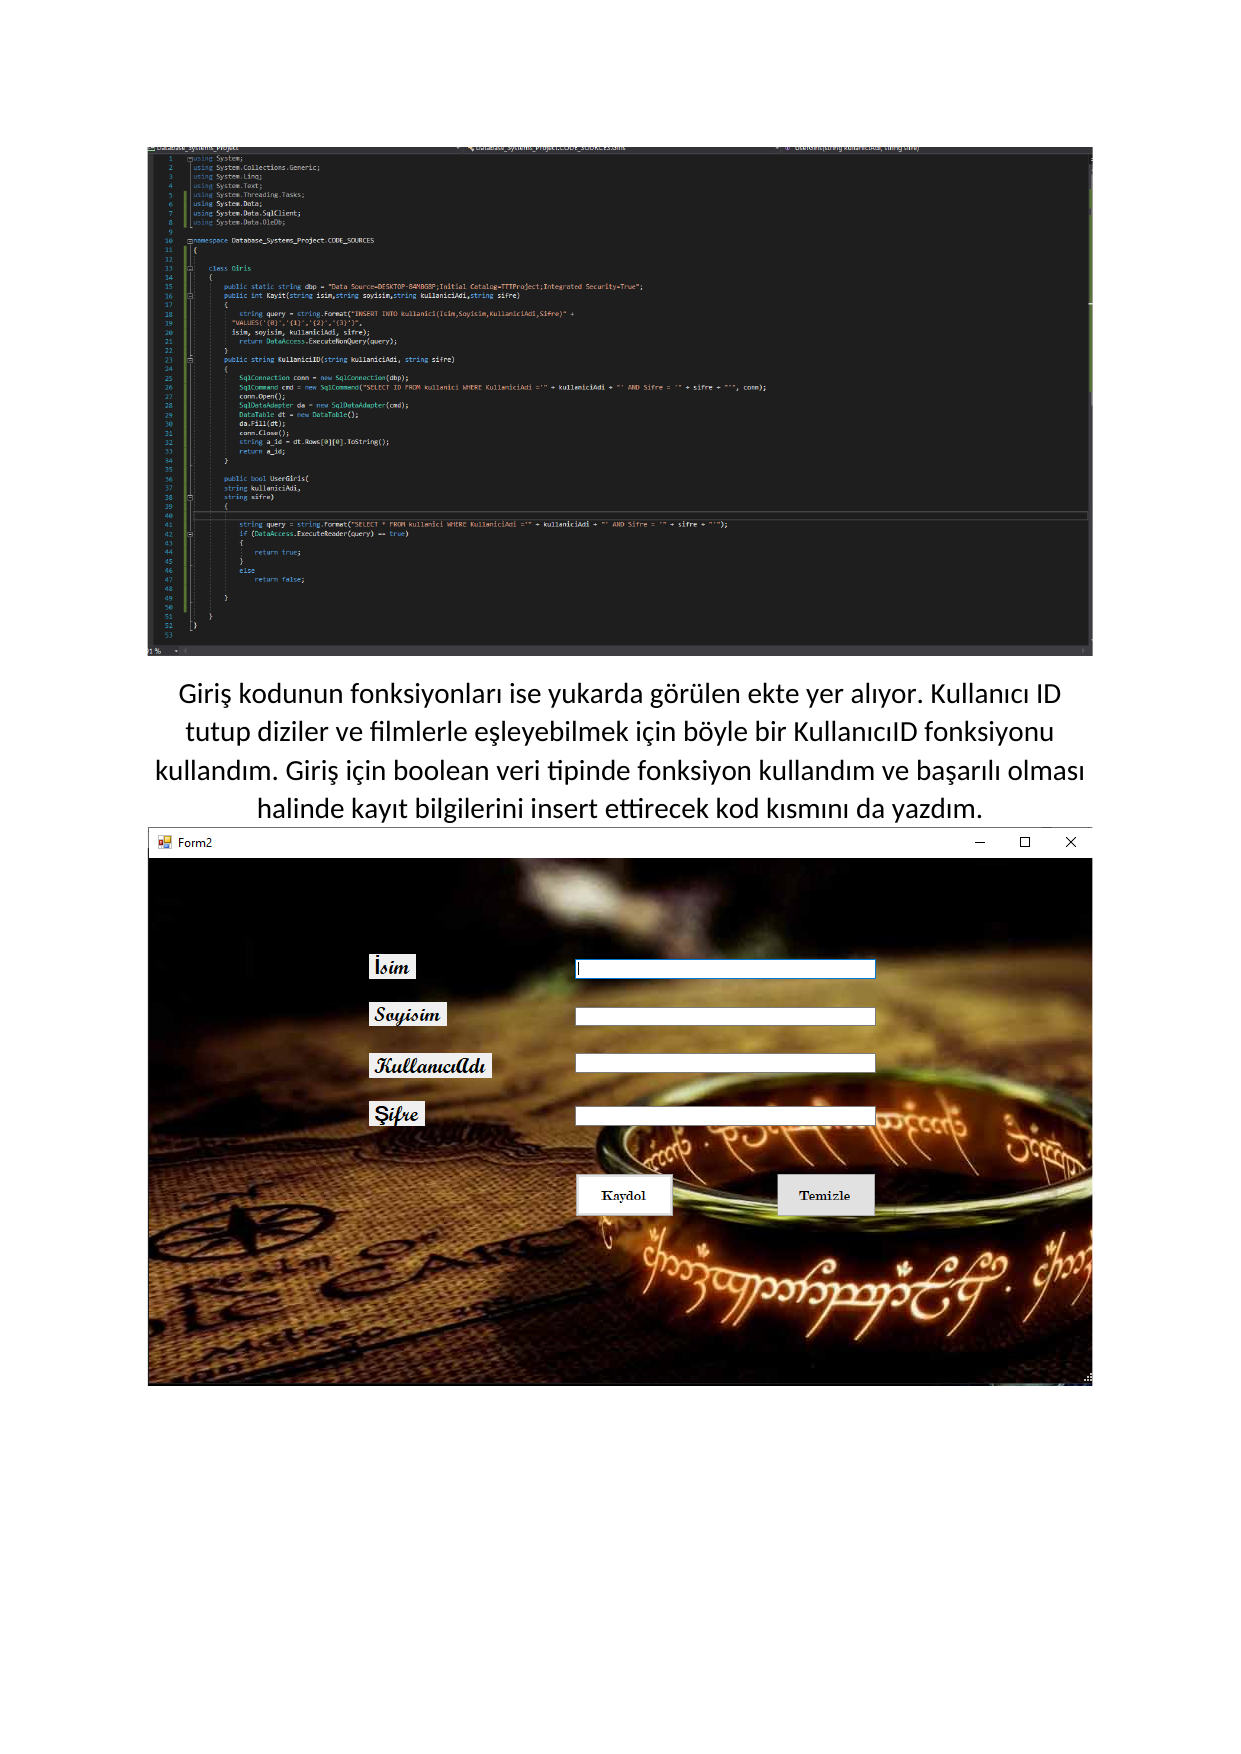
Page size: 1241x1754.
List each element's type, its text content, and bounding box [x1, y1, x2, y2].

picture [147, 827, 1093, 1386]
picture [147, 147, 1093, 656]
text Giriş kodunun fonksiyonları ise yukarda görülen ekte yer alıyor. Kullanıcı ID tutup diziler ve filmlerle eşleyebilmek için böyle bir KullanıcıID fonksiyonu kullandım. Giriş için boolean veri tipinde fonksiyon kullandım ve başarılı olması halinde kayıt bilgilerini insert ettirecek kod kısmını da yazdım. [148, 675, 1093, 827]
